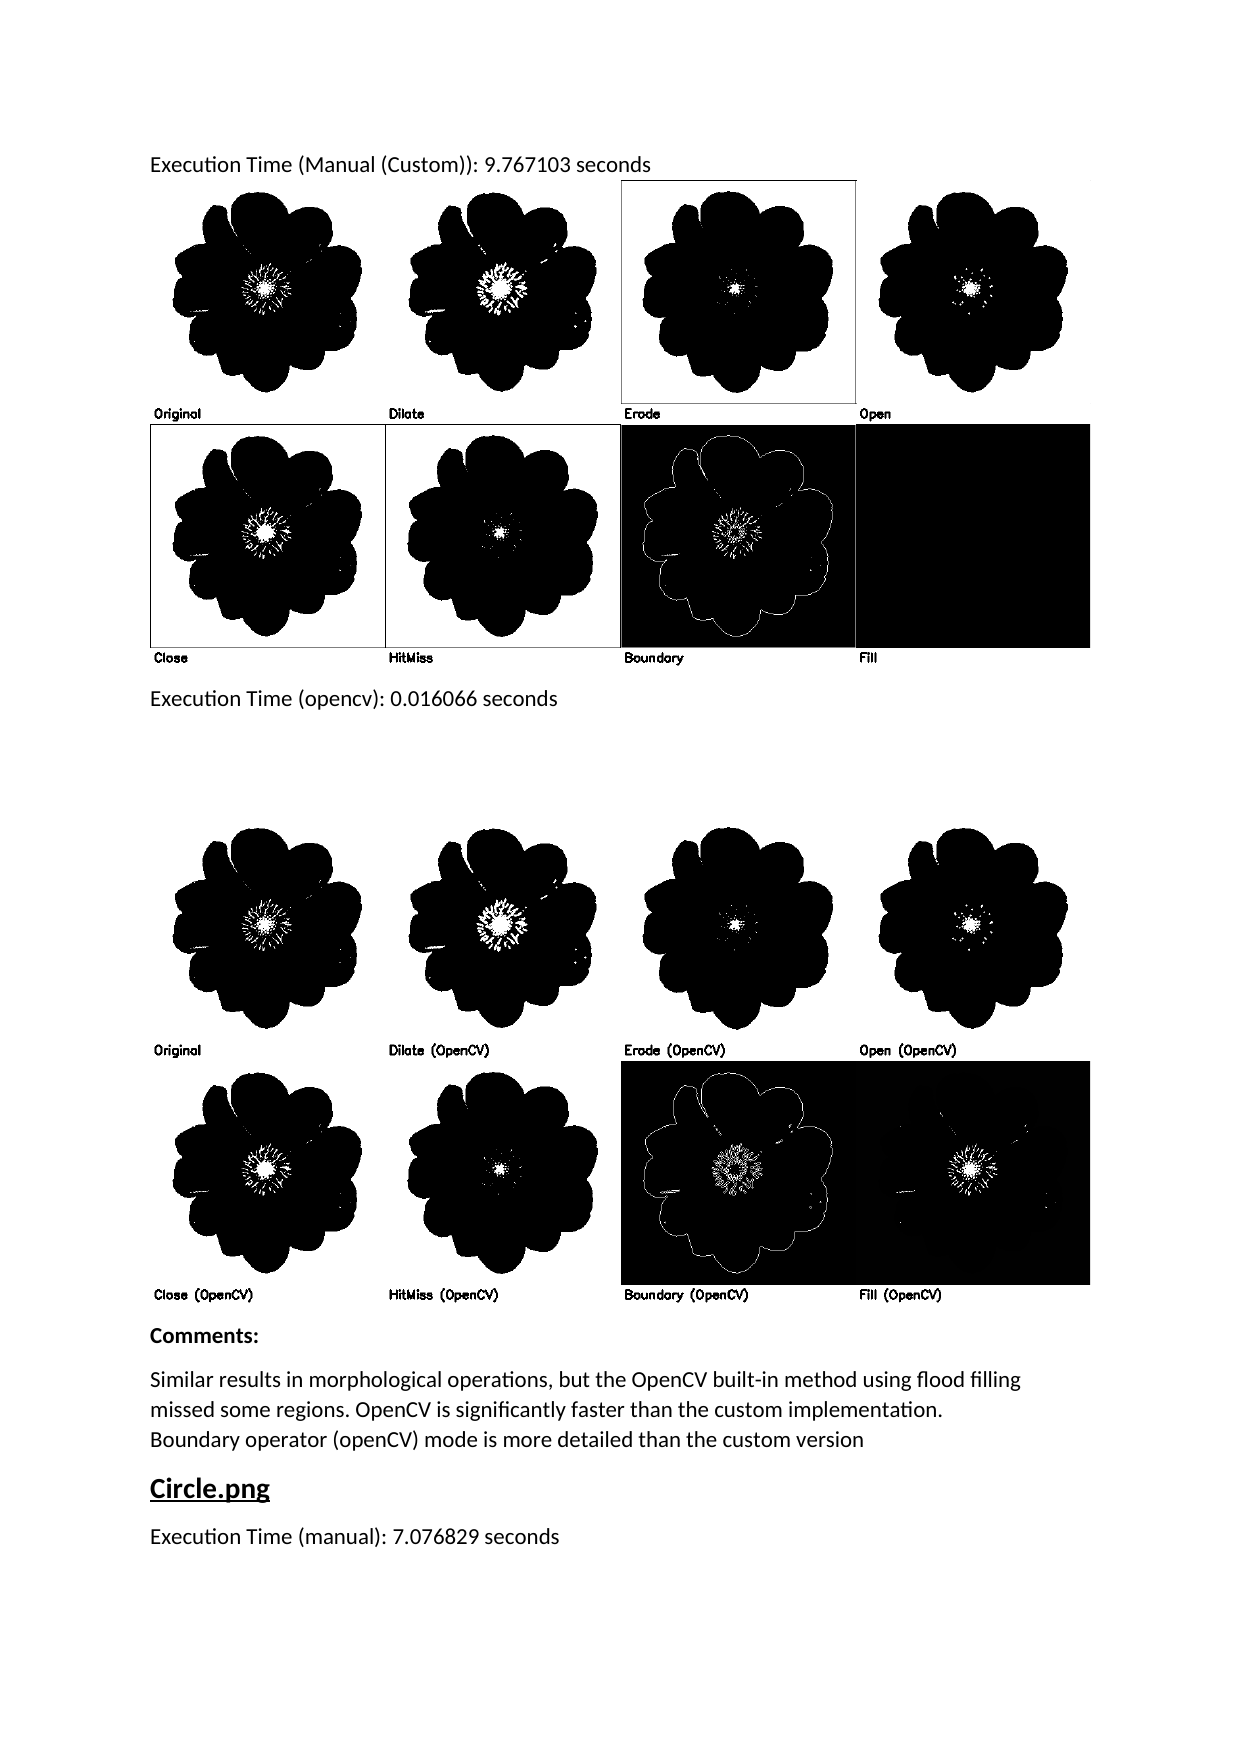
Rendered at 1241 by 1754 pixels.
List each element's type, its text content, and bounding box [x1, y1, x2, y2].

text Similar results in morphological operations, but the OpenCV built-in method using flood filling missed some regions. OpenCV is significantly faster than the custom implementation. Boundary operator (openCV) mode is more detailed than the custom version [150, 1365, 1090, 1454]
text Circle.png [150, 1470, 1090, 1506]
text Execution Time (opencv): 0.016066 seconds [150, 684, 1090, 712]
text Execution Time (manual): 7.076829 seconds [150, 1522, 1090, 1550]
text Comments: [150, 1321, 1090, 1349]
picture [150, 817, 1091, 1305]
text Execution Time (Manual (Custom)): 9.767103 seconds [150, 150, 1090, 180]
picture [150, 180, 1091, 668]
